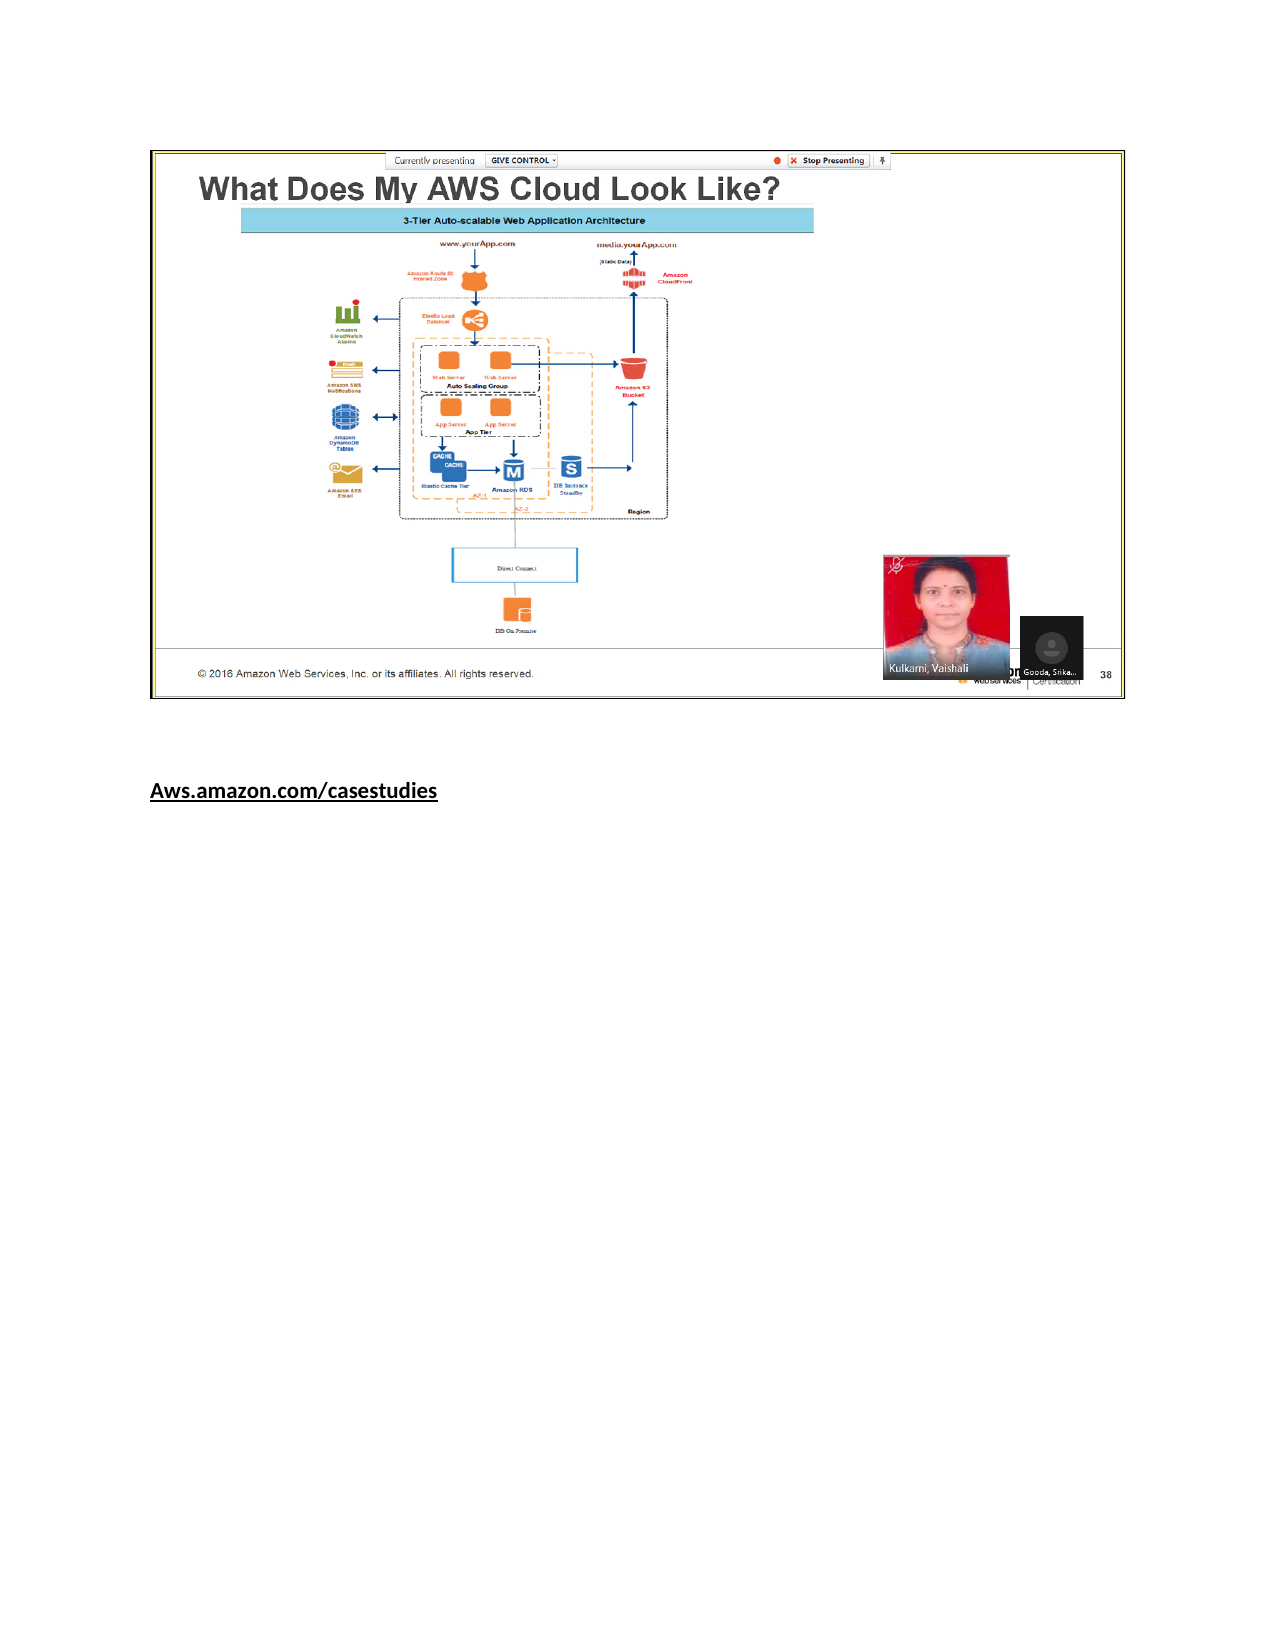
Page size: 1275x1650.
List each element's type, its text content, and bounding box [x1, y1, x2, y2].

text Aws.amazon.com/casestudies [150, 776, 1125, 804]
picture [150, 150, 1125, 699]
